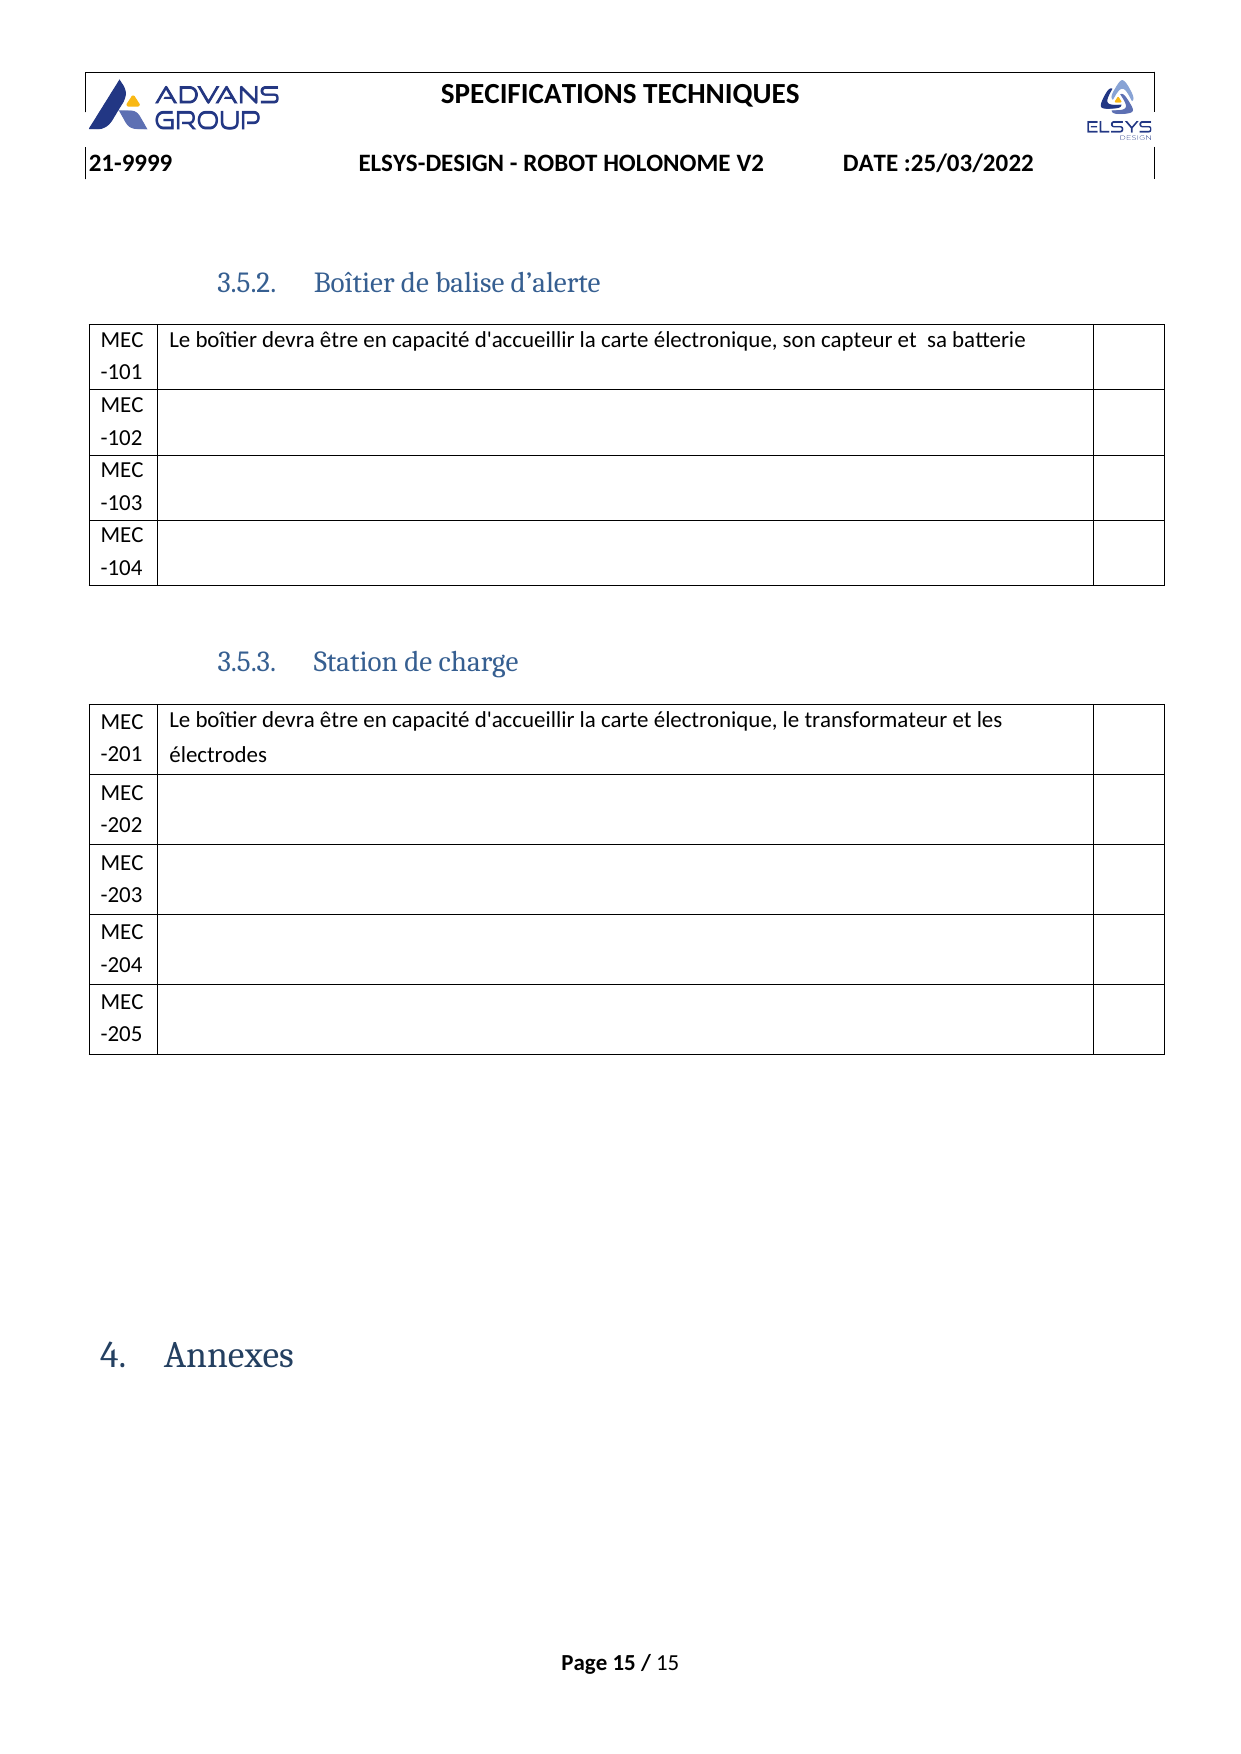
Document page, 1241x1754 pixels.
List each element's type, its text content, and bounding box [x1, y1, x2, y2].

table_cell [1094, 915, 1164, 984]
table_cell [1094, 775, 1164, 844]
table_cell [158, 521, 1093, 585]
picture [88, 79, 279, 130]
table_cell [158, 390, 1093, 454]
table_cell [1094, 390, 1164, 454]
table_cell [158, 456, 1093, 519]
table_cell MEC-202 [90, 775, 157, 844]
table_cell MEC-205 [90, 985, 157, 1054]
subtitle Station de charge [276, 645, 1152, 679]
table_header MEC-101 [90, 325, 157, 389]
table_header [1094, 325, 1164, 389]
table_cell [158, 915, 1093, 984]
table_cell [1094, 521, 1164, 585]
table_cell MEC-103 [90, 456, 157, 519]
table_cell MEC-204 [90, 915, 157, 984]
table_cell MEC-203 [90, 845, 157, 914]
table_cell [1094, 985, 1164, 1054]
table_header MEC-201 [90, 705, 157, 774]
table_cell [158, 985, 1093, 1054]
table_cell [158, 845, 1093, 914]
table_cell [1094, 456, 1164, 519]
table_cell [158, 775, 1093, 844]
subtitle Boîtier de balise d’alerte [276, 266, 1152, 299]
table_cell MEC-104 [90, 521, 157, 585]
table_header [1094, 705, 1164, 774]
subtitle Annexes [126, 1333, 1152, 1376]
picture [1087, 80, 1152, 140]
table_header Le boîtier devra être en capacité d'accueillir la carte électronique, le transformateur et les électrodes [158, 705, 1093, 774]
table_header Le boîtier devra être en capacité d'accueillir la carte électronique, son capteur et sa batterie [158, 325, 1093, 389]
table_cell [1094, 845, 1164, 914]
table_cell MEC-102 [90, 390, 157, 454]
